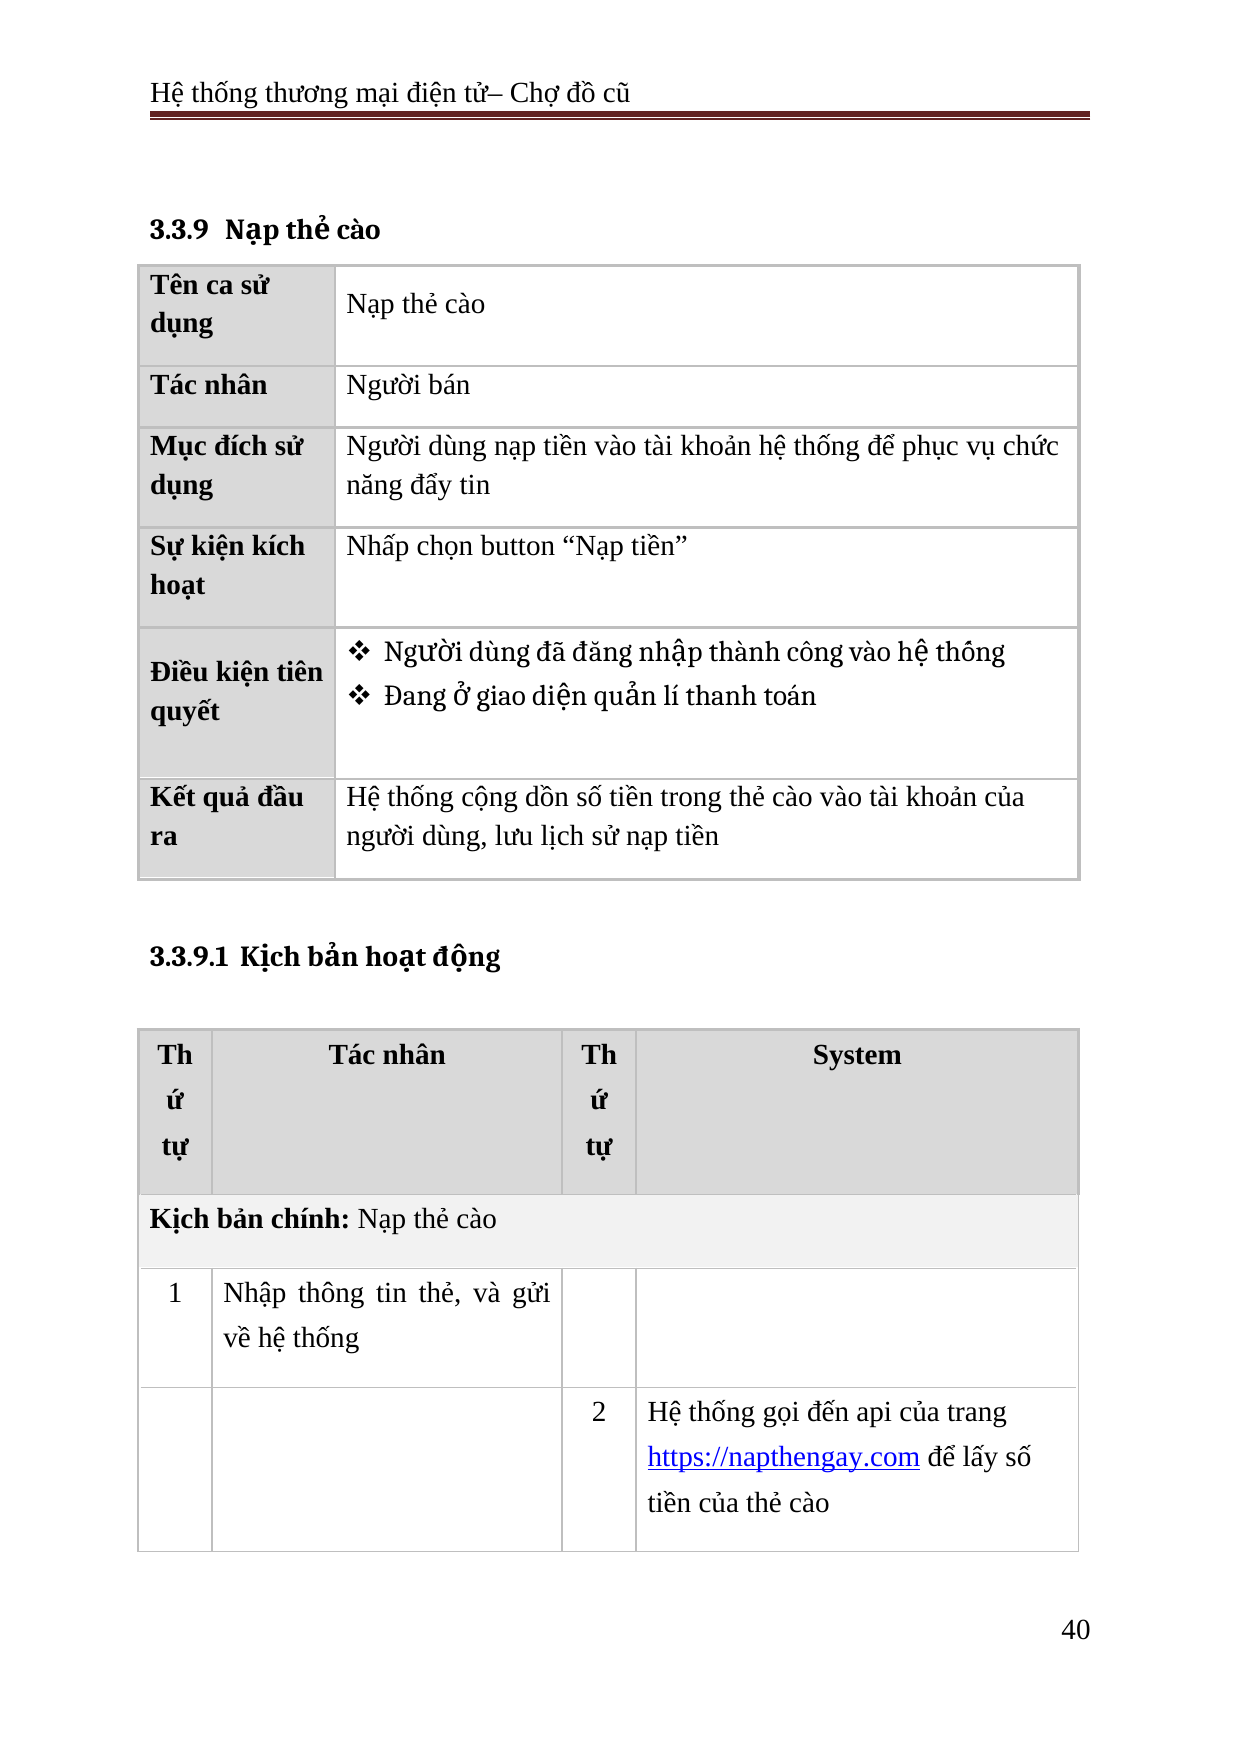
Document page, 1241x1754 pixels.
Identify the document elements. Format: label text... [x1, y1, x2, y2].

table_cell Sự kiện kích hoạt [140, 529, 334, 626]
table_cell 1 [139, 1268, 211, 1387]
table_cell Hệ thống cộng dồn số tiền trong thẻ cào vào tài khoản của người dùng, lưu lịch sử nạp tiền [336, 780, 1077, 877]
table_cell [213, 1388, 561, 1551]
table_header Tên ca sử dụng [140, 267, 334, 365]
table_cell [637, 1268, 1078, 1387]
table_header Tác nhân [213, 1031, 561, 1194]
table_header Thứ tự [563, 1031, 635, 1194]
table_header System [637, 1031, 1077, 1194]
table_cell Nhập thông tin thẻ, và gửi về hệ thống [213, 1269, 561, 1387]
table_cell Người dùng nạp tiền vào tài khoản hệ thống để phục vụ chức năng đẩy tin [336, 429, 1077, 526]
table_cell Người bán [336, 367, 1077, 426]
table_cell Người dùng đã đăng nhập thành công vào hệ thống Đang ở giao diện quản lí thanh toán [336, 629, 1077, 777]
table_cell Hệ thống gọi đến api của trang https://napthengay.com để lấy số tiền của thẻ cào [637, 1387, 1078, 1551]
table_cell Kết quả đầu ra [140, 780, 334, 877]
table_cell Điều kiện tiên quyết [140, 629, 334, 777]
subtitle Kịch bản hoạt động [150, 940, 1090, 973]
table_header Thứ tự [140, 1031, 211, 1194]
subtitle Nạp thẻ cào [150, 213, 1090, 246]
table_cell 2 [563, 1388, 635, 1551]
table_cell Nhấp chọn button “Nạp tiền” [336, 529, 1077, 626]
table_cell [139, 1387, 211, 1551]
table_cell Mục đích sử dụng [140, 429, 334, 526]
table_cell Tác nhân [140, 367, 334, 426]
table_cell Kịch bản chính: Nạp thẻ cào [139, 1194, 1078, 1267]
table_cell [563, 1269, 635, 1387]
table_header Nạp thẻ cào [336, 267, 1077, 365]
